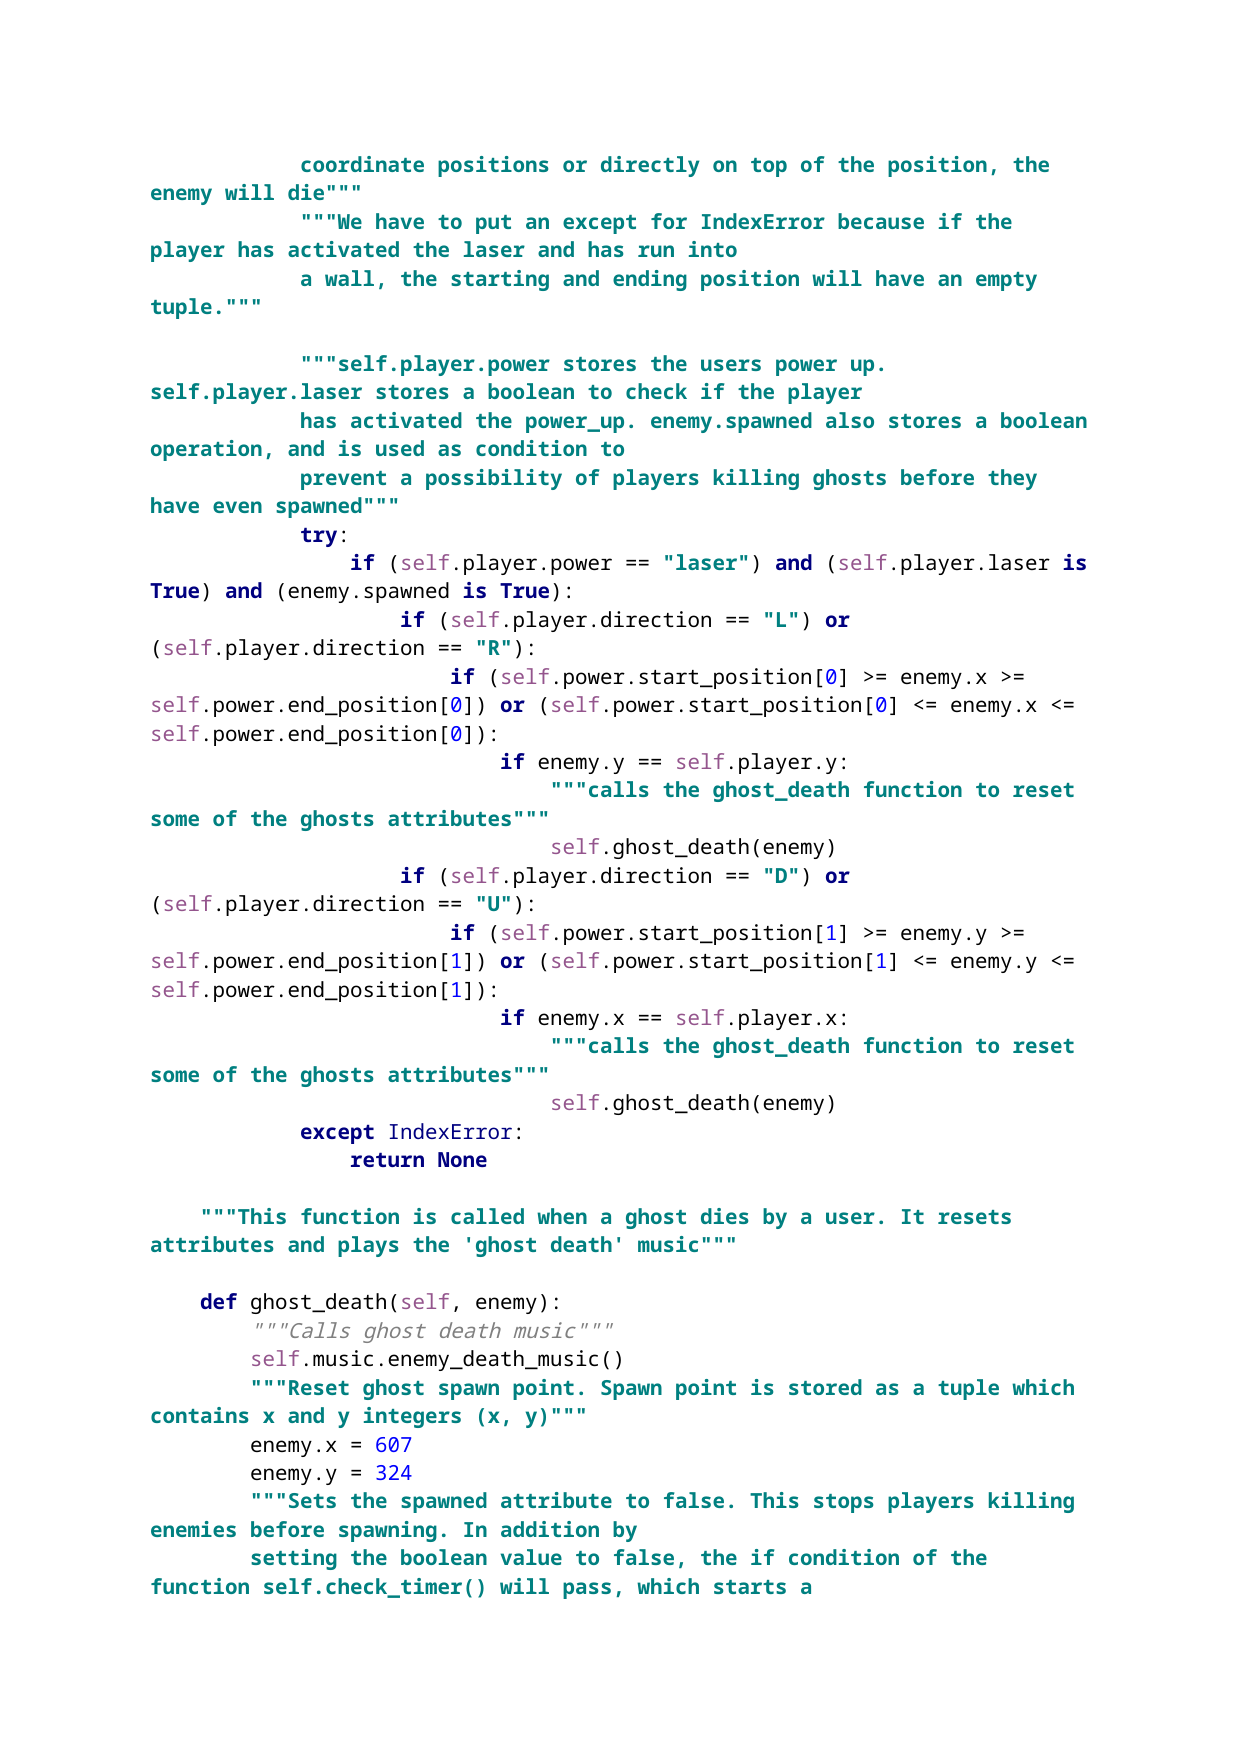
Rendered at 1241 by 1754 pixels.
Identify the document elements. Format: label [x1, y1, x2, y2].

text [150, 150, 1090, 1600]
